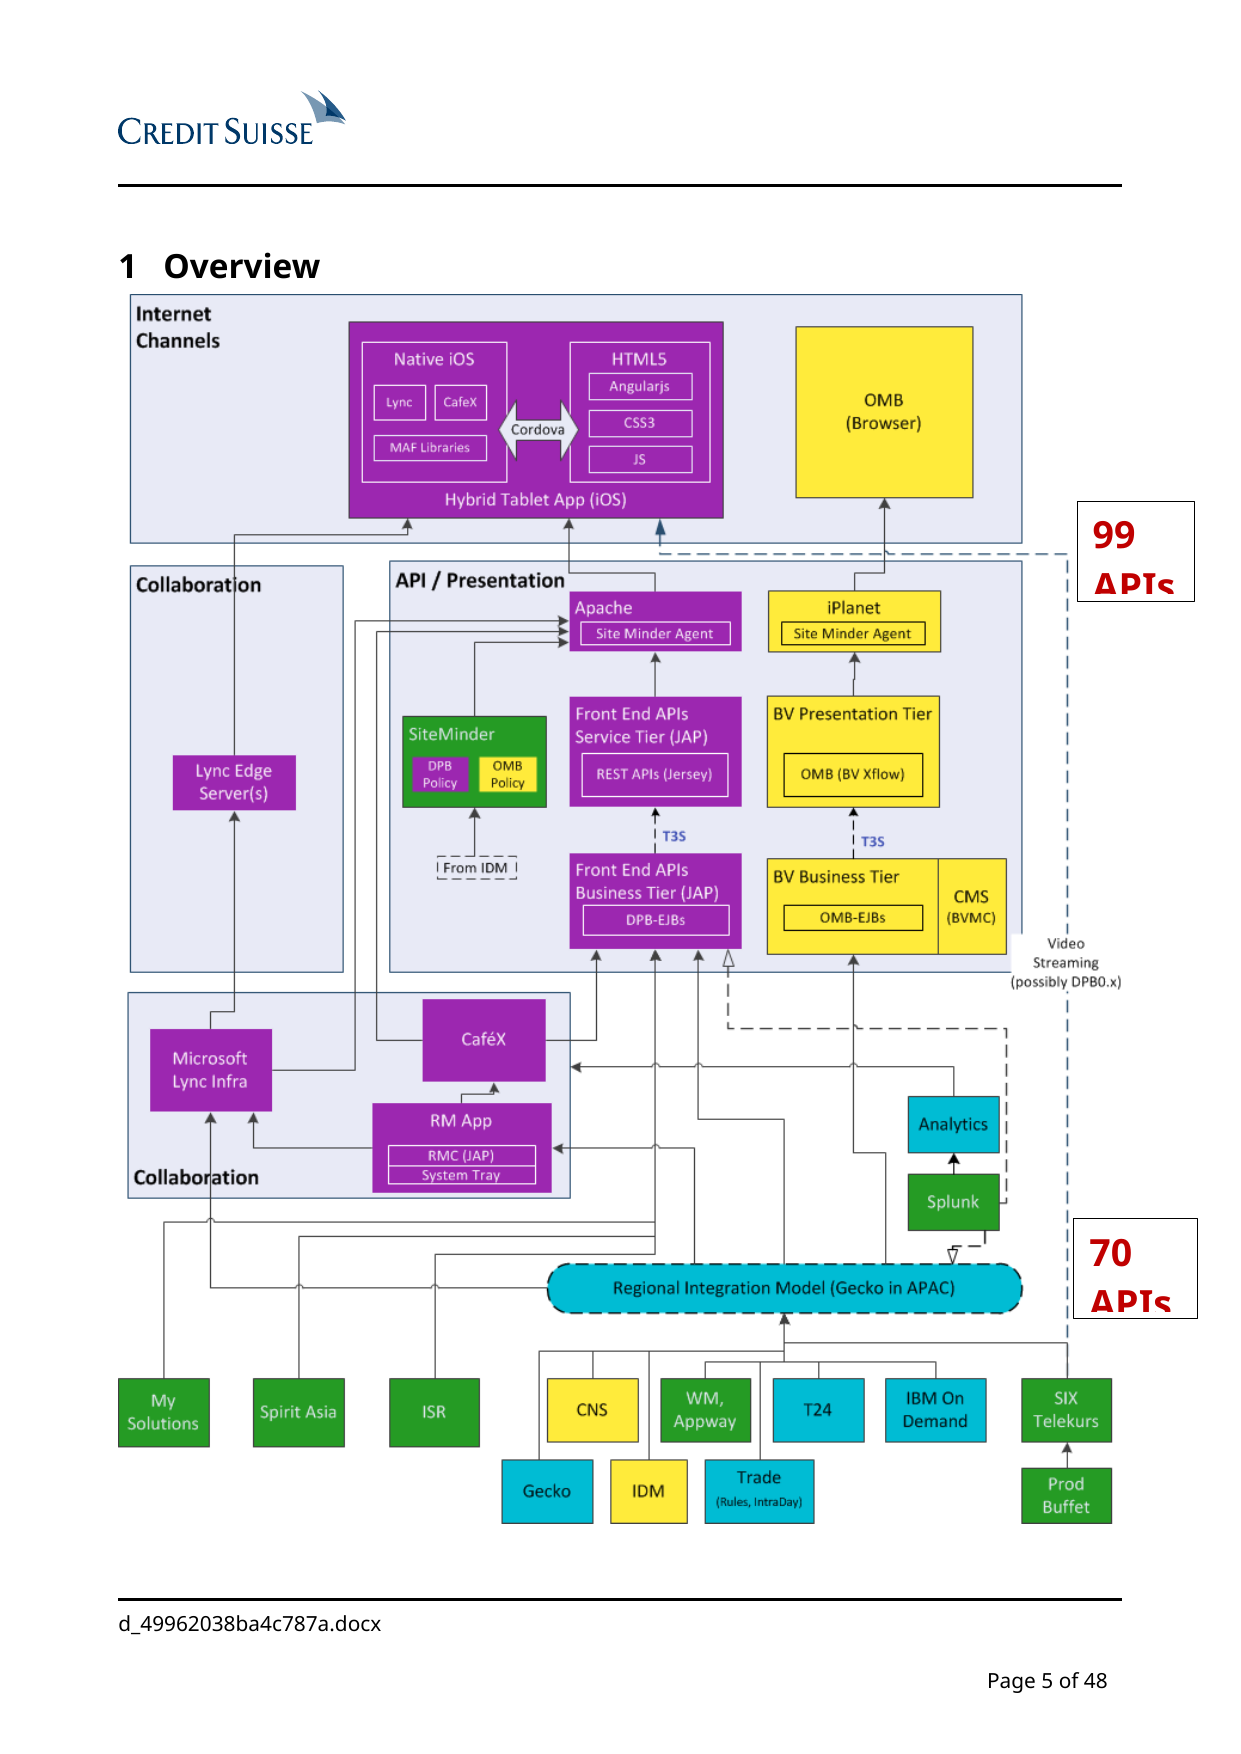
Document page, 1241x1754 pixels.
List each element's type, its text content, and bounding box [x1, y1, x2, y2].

picture [118, 294, 1123, 1524]
subtitle Overview [118, 243, 1122, 288]
